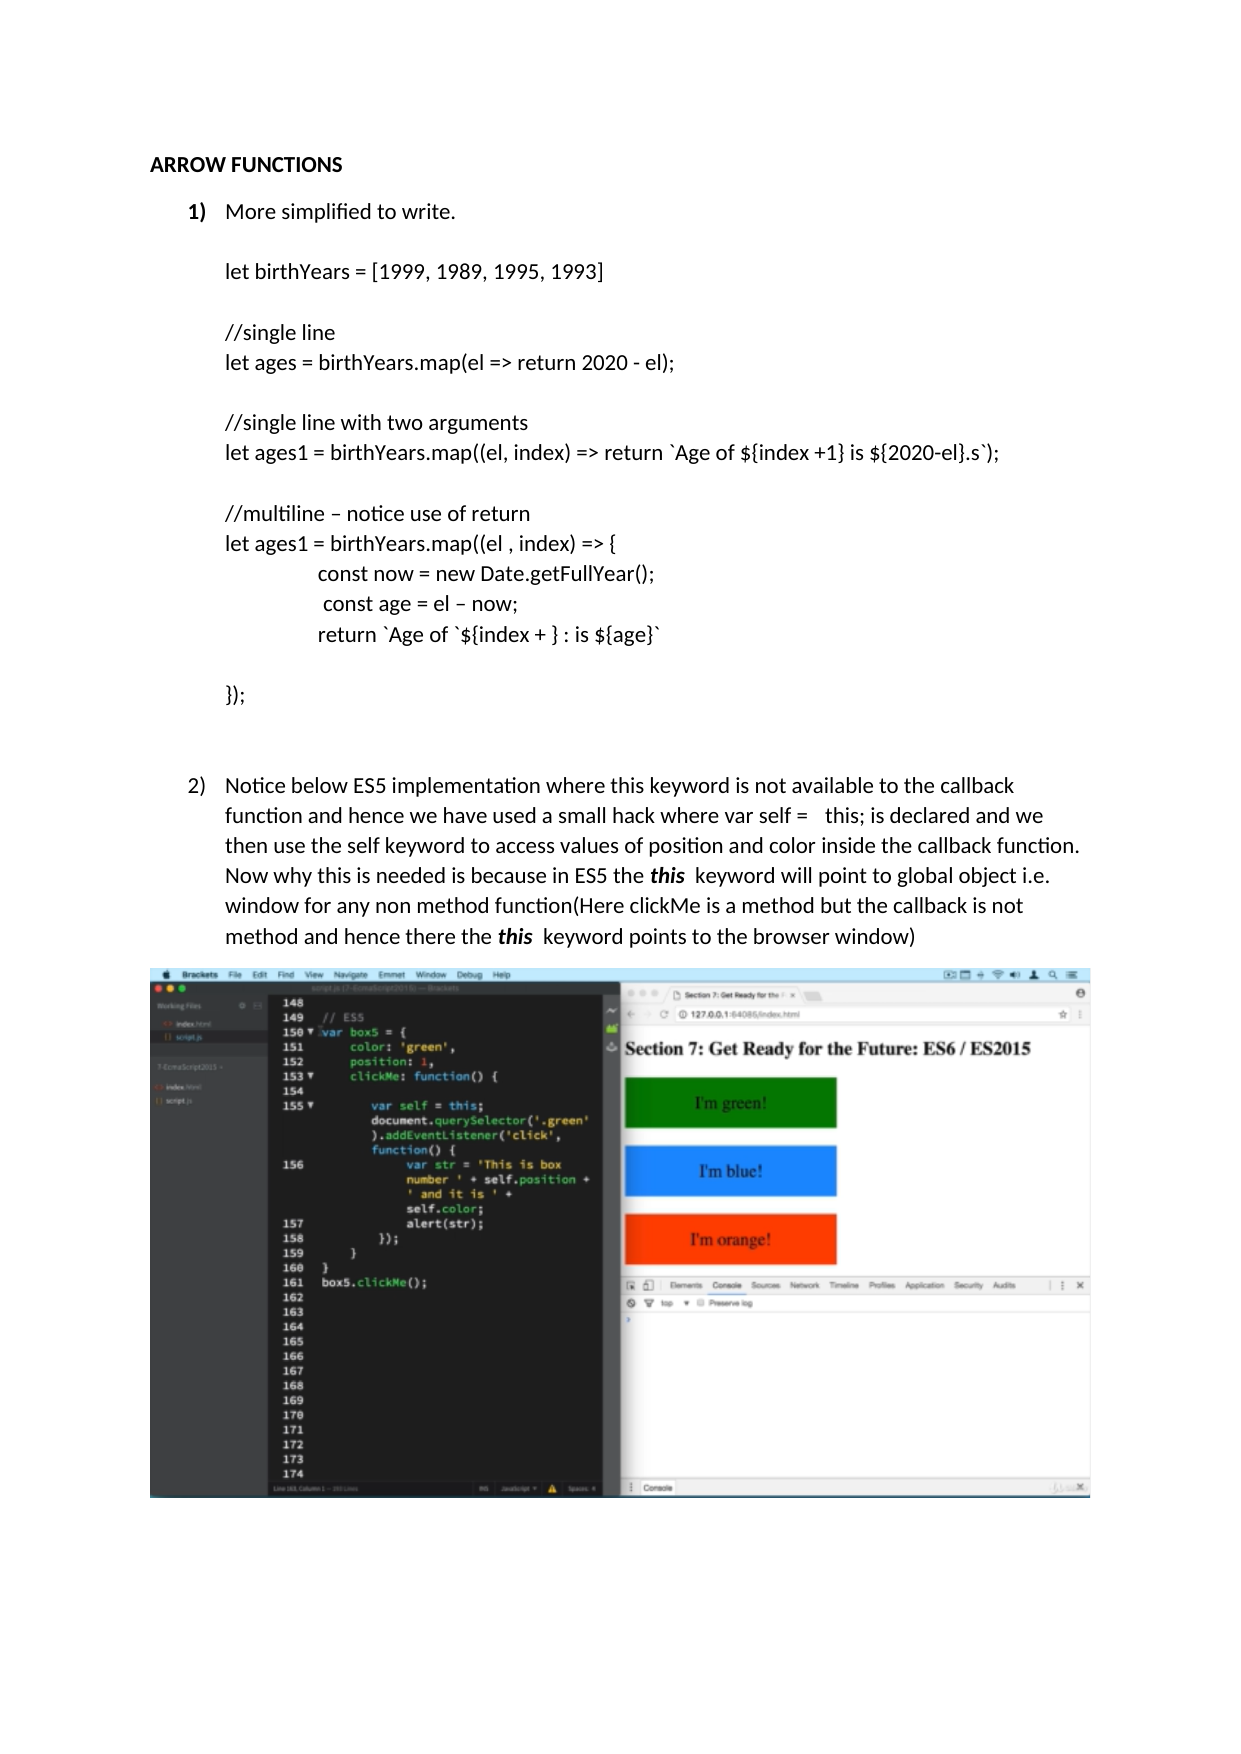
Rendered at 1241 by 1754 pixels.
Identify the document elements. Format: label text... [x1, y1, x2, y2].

list let ages = birthYears.map(el => return 2020 - el); [225, 348, 1090, 376]
list }); [225, 680, 1090, 708]
list Notice below ES5 implementation where this keyword is not available to the callback function and hence we have used a small hack where var self = this; is declared and we then use the self keyword to access values of position and color inside the callback function. Now why this is needed is because in ES5 the this keyword will point to global object i.e. window for any non method function(Here clickMe is a method but the callback is not method and hence there the this keyword points to the browser window) [187, 771, 1090, 950]
picture [150, 968, 1091, 1498]
list //multiline – notice use of return [225, 499, 1090, 527]
list let ages1 = birthYears.map((el , index) => { [225, 529, 1090, 557]
list return `Age of `${index + } : is ${age}` [225, 620, 1090, 648]
list //single line with two arguments [225, 408, 1090, 436]
text ARROW FUNCTIONS [150, 150, 1090, 178]
list const age = el – now; [225, 589, 1090, 618]
list let ages1 = birthYears.map((el, index) => return `Age of ${index +1} is ${2020-el}.s`); [225, 438, 1090, 467]
list //single line [225, 318, 1090, 346]
list const now = new Date.getFullYear(); [225, 559, 1090, 587]
list More simplified to write. let birthYears = [1999, 1989, 1995, 1993] [187, 197, 1090, 285]
